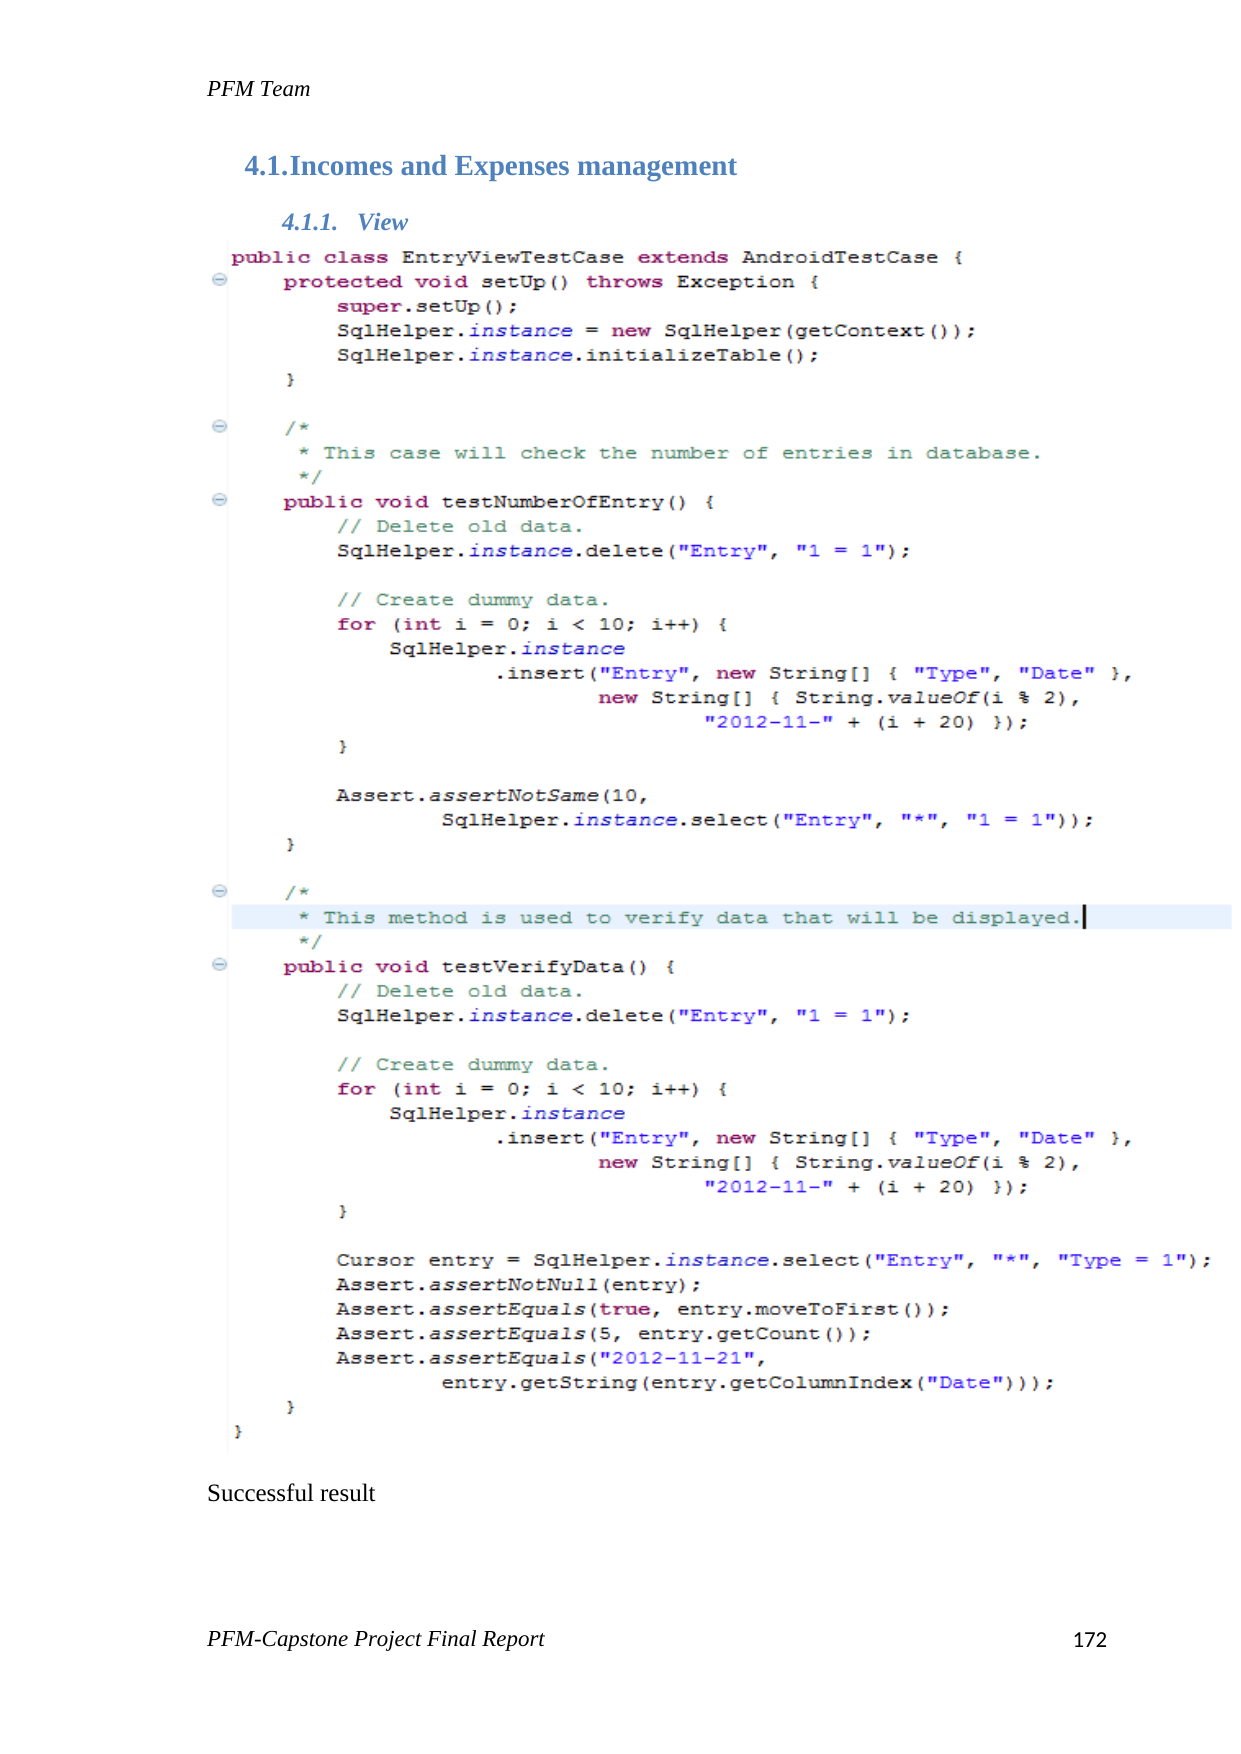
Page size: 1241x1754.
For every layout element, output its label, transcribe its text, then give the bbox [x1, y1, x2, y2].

picture [206, 240, 1232, 1453]
text Successful result [207, 1478, 1122, 1506]
subtitle View [282, 207, 1122, 236]
subtitle Incomes and Expenses management [244, 148, 1122, 181]
